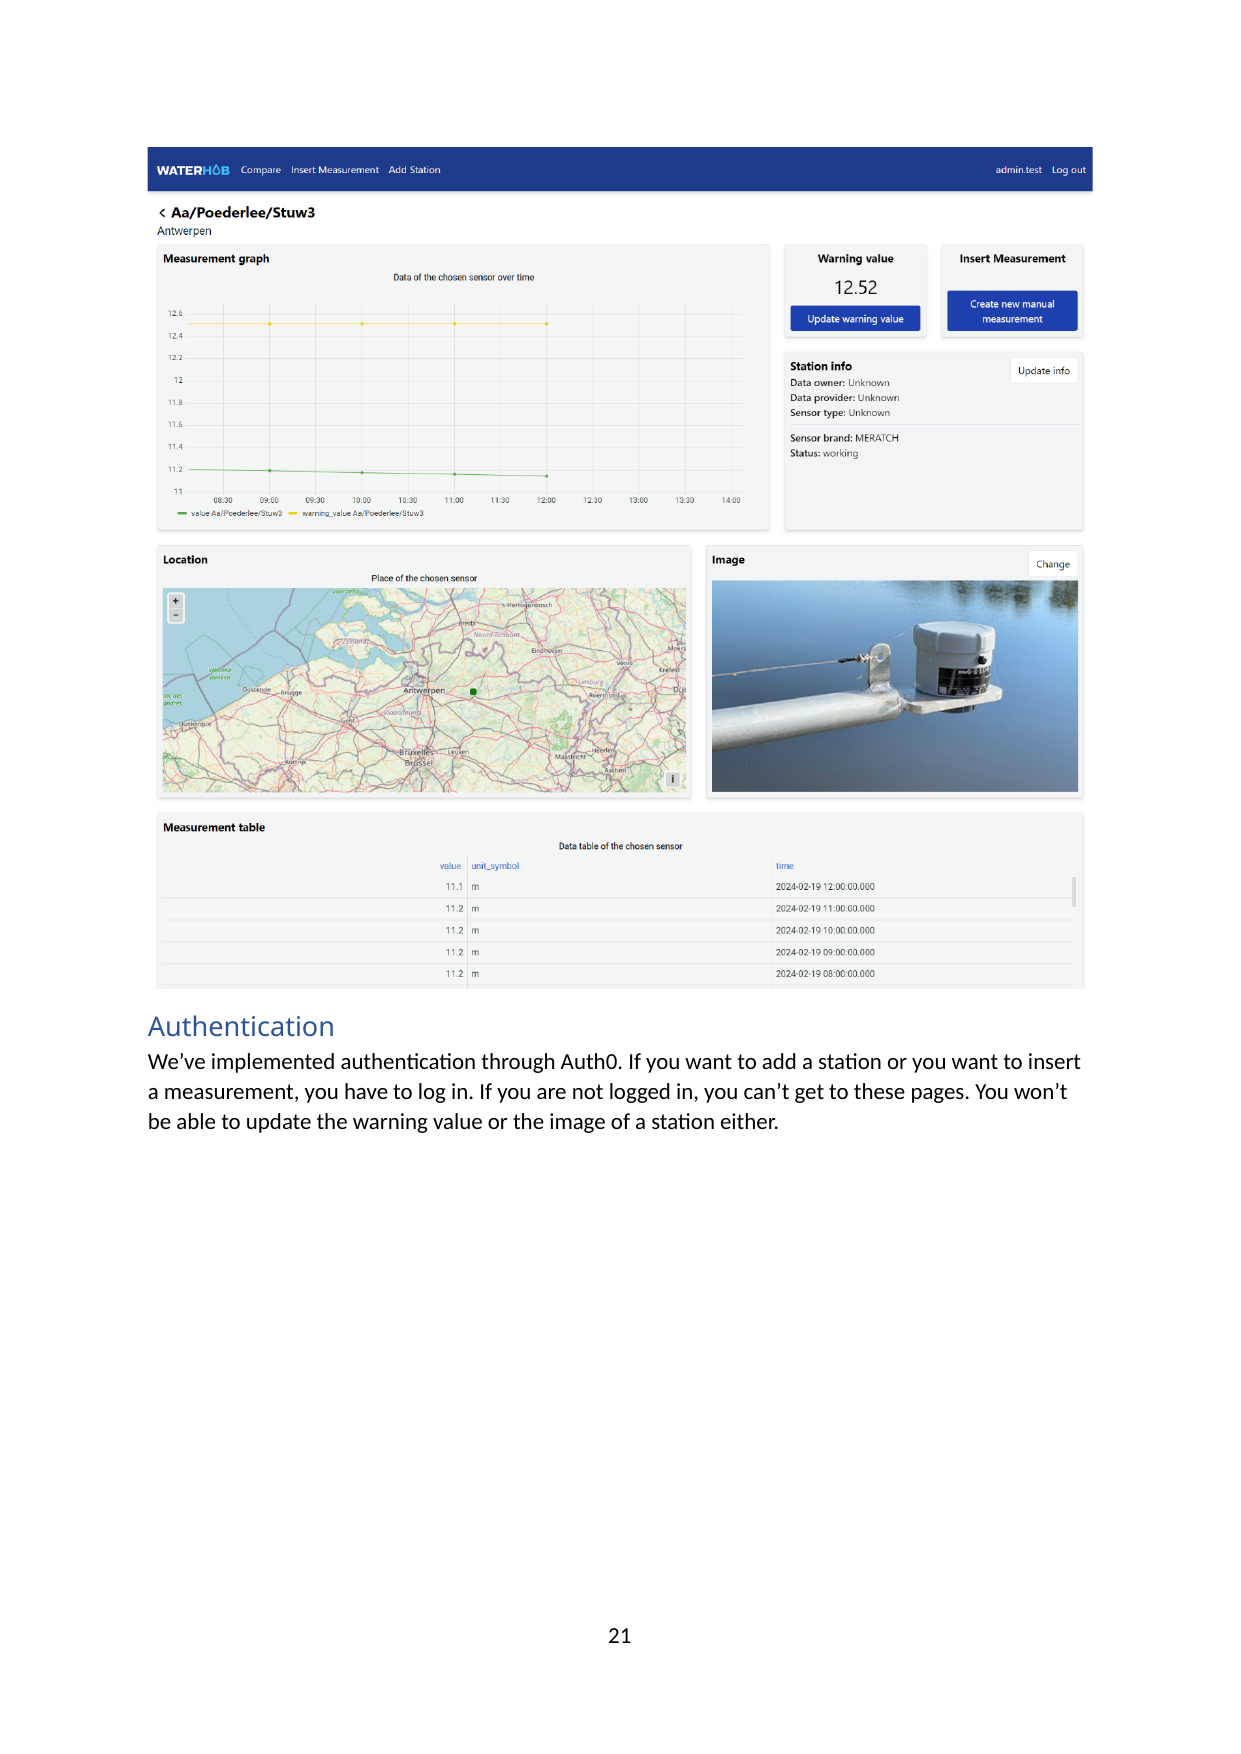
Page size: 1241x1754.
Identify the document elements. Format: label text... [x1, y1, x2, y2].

picture [147, 147, 1093, 989]
text We’ve implemented authentication through Auth0. If you want to add a station or you want to insert a measurement, you have to log in. If you are not logged in, you can’t get to these pages. You won’t be able to update the warning value or the image of a station either. [148, 1047, 1093, 1135]
subtitle Authentication [148, 1007, 1093, 1044]
